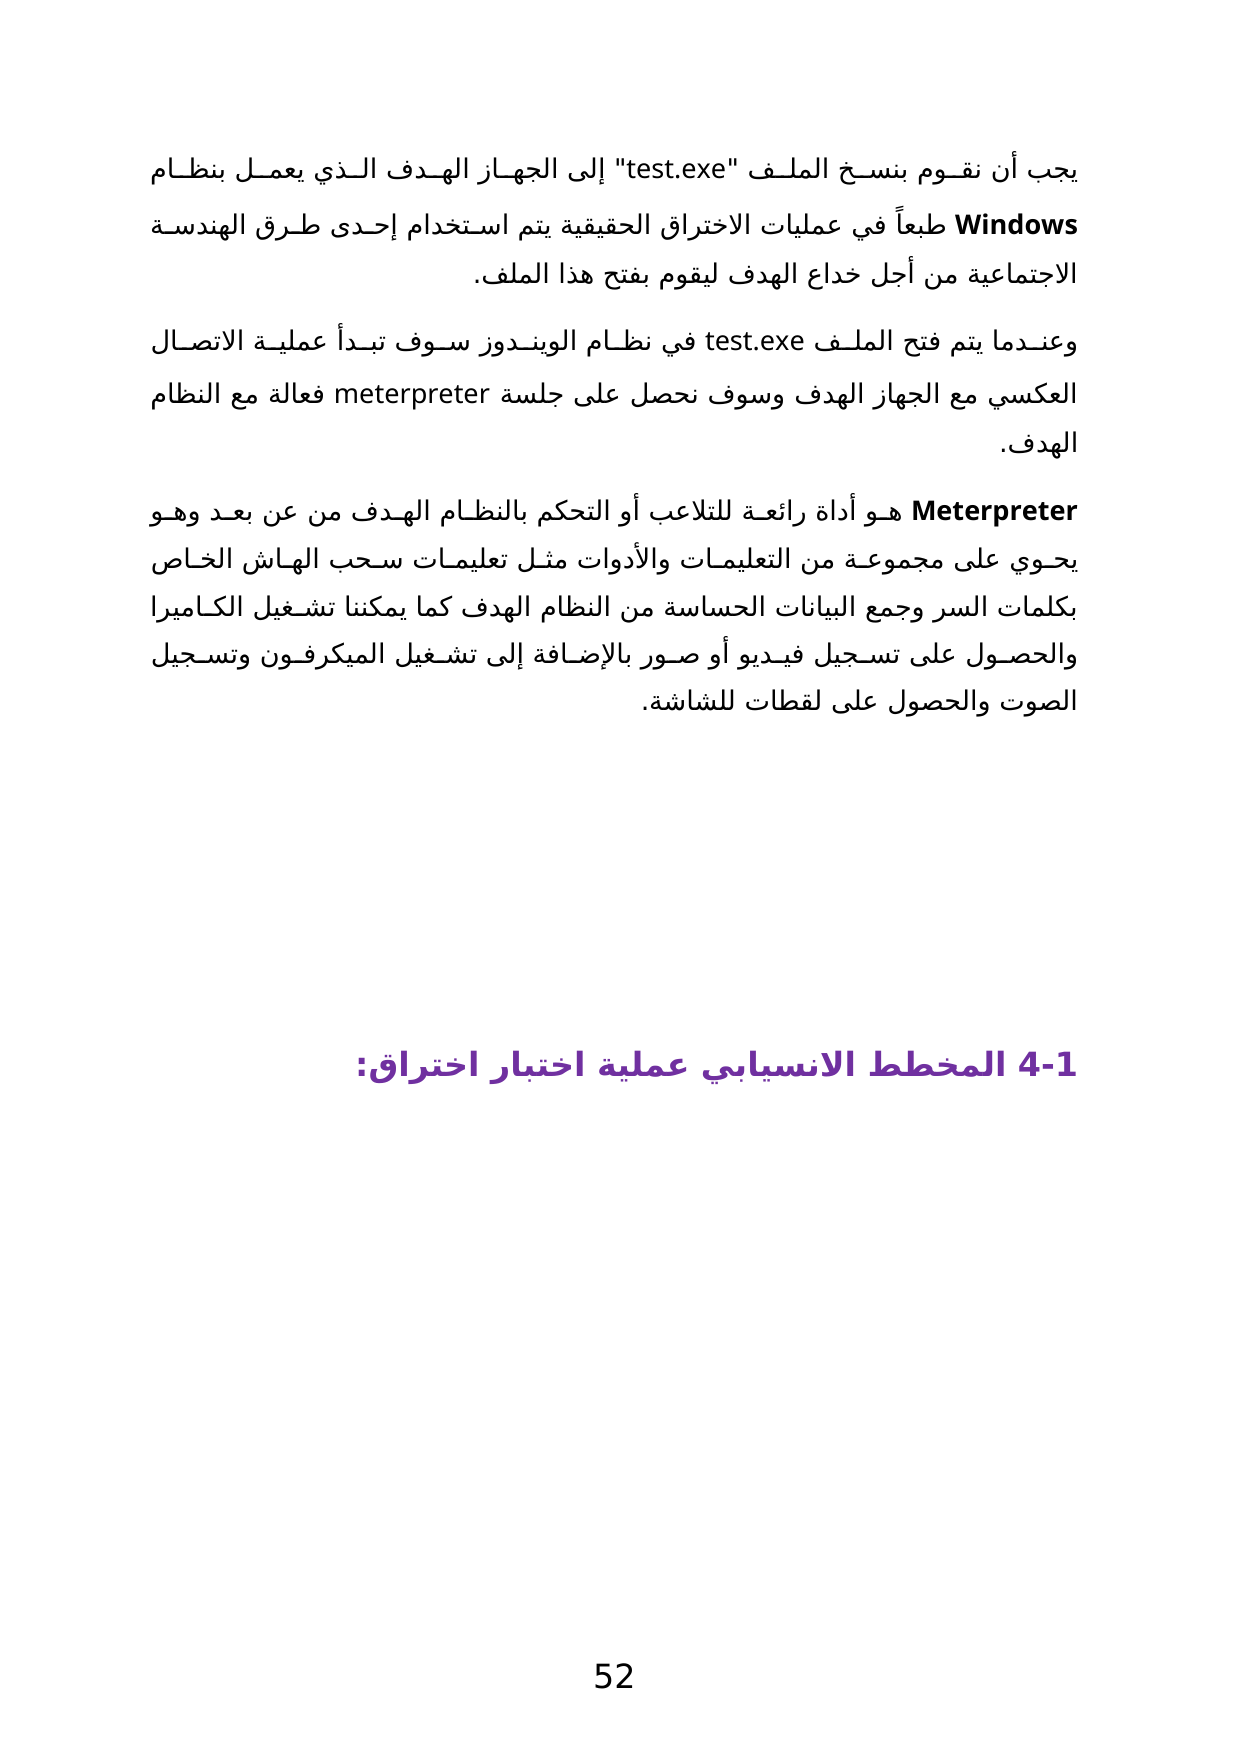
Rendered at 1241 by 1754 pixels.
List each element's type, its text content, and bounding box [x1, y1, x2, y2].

subtitle 4-1 المخطط الانسيابي عملية اختبار اختراق: [150, 557, 1078, 596]
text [150, 150, 1078, 229]
